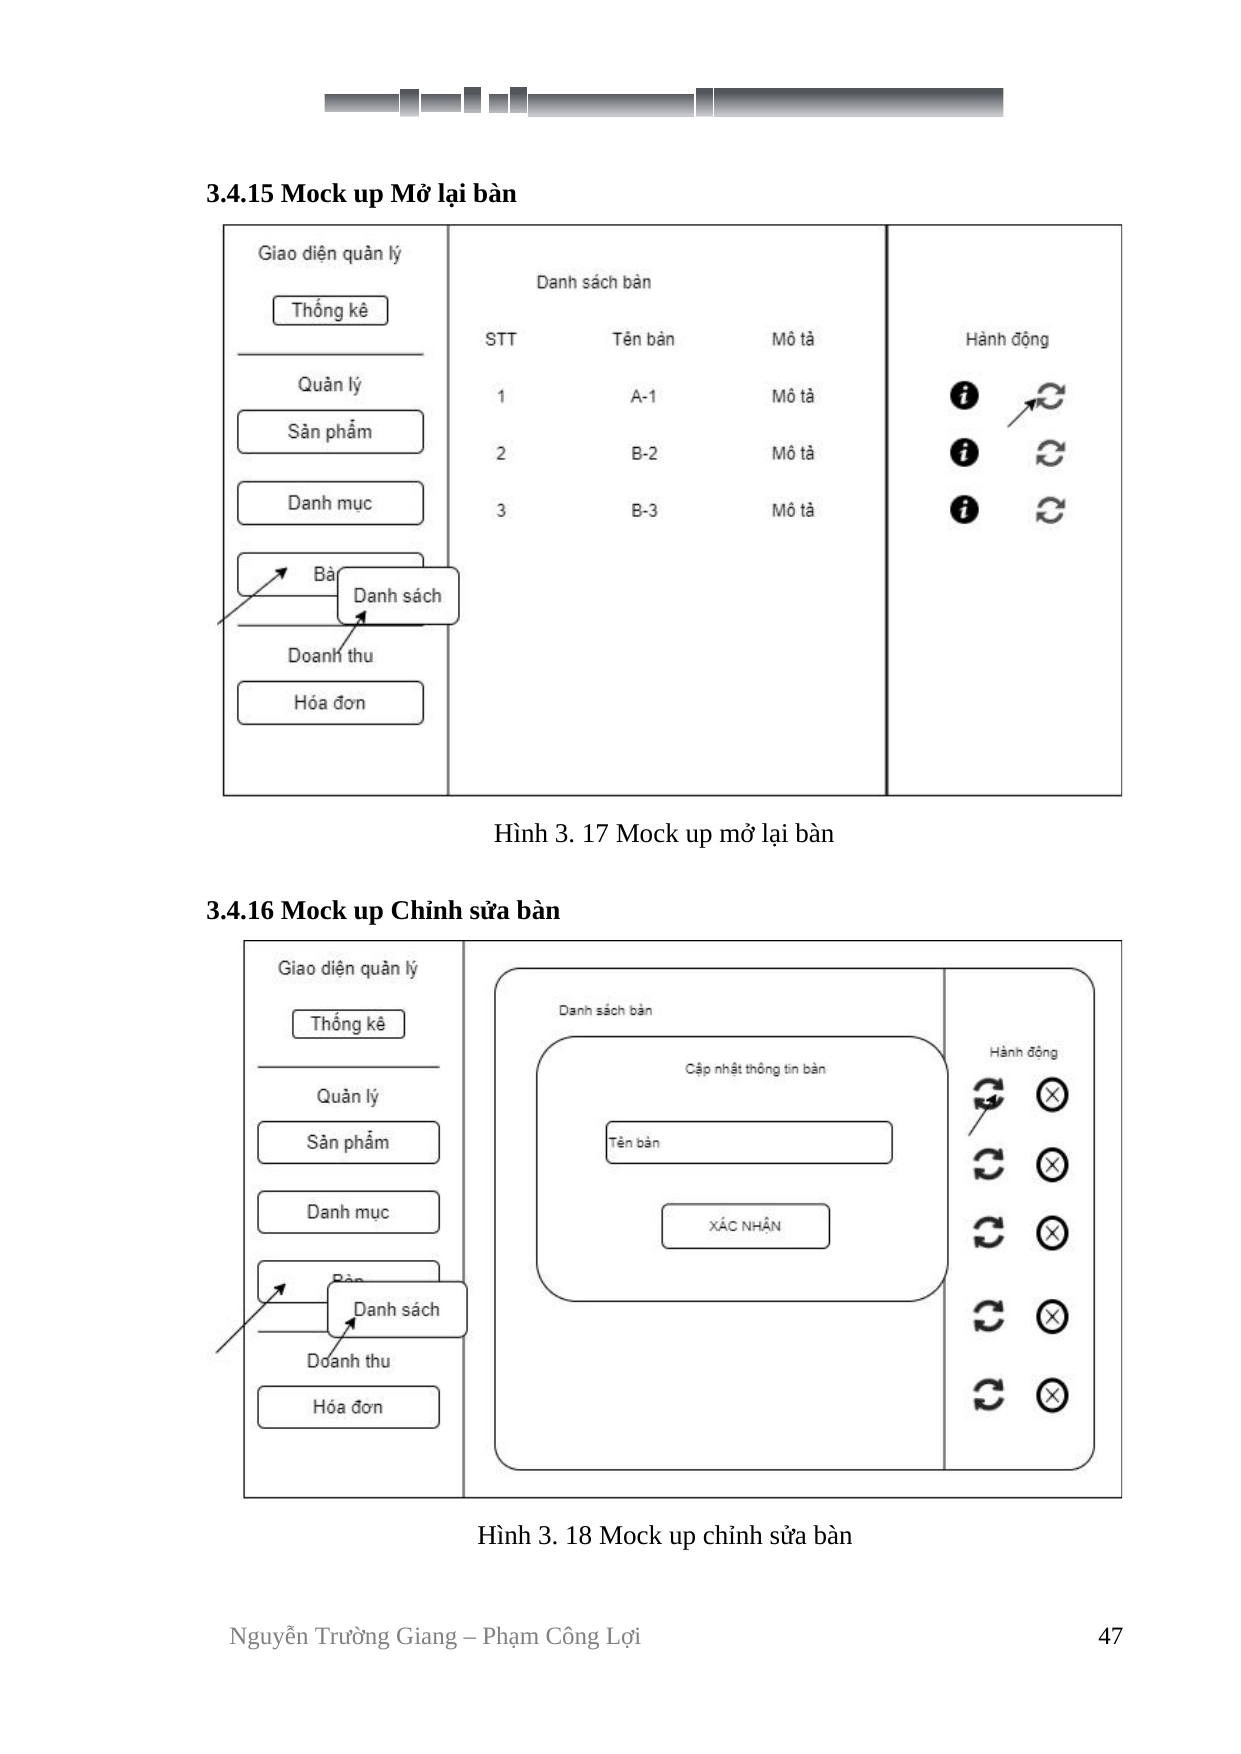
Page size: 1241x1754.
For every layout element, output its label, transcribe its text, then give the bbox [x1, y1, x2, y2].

text Hình 3. 17 Mock up mở lại bàn [494, 818, 1123, 849]
text 3.4.16 Mock up Chỉnh sửa bàn [206, 894, 1123, 925]
text 3.4.15 Mock up Mở lại bàn [206, 177, 1123, 208]
picture [324, 87, 1004, 117]
table_header Nguyễn Trường Giang – Phạm Công Lợi [229, 1621, 869, 1650]
picture [206, 940, 1123, 1500]
table_header 47 [869, 1621, 1123, 1650]
text Hình 3. 18 Mock up chỉnh sửa bàn [477, 1519, 1123, 1550]
picture [206, 224, 1123, 798]
